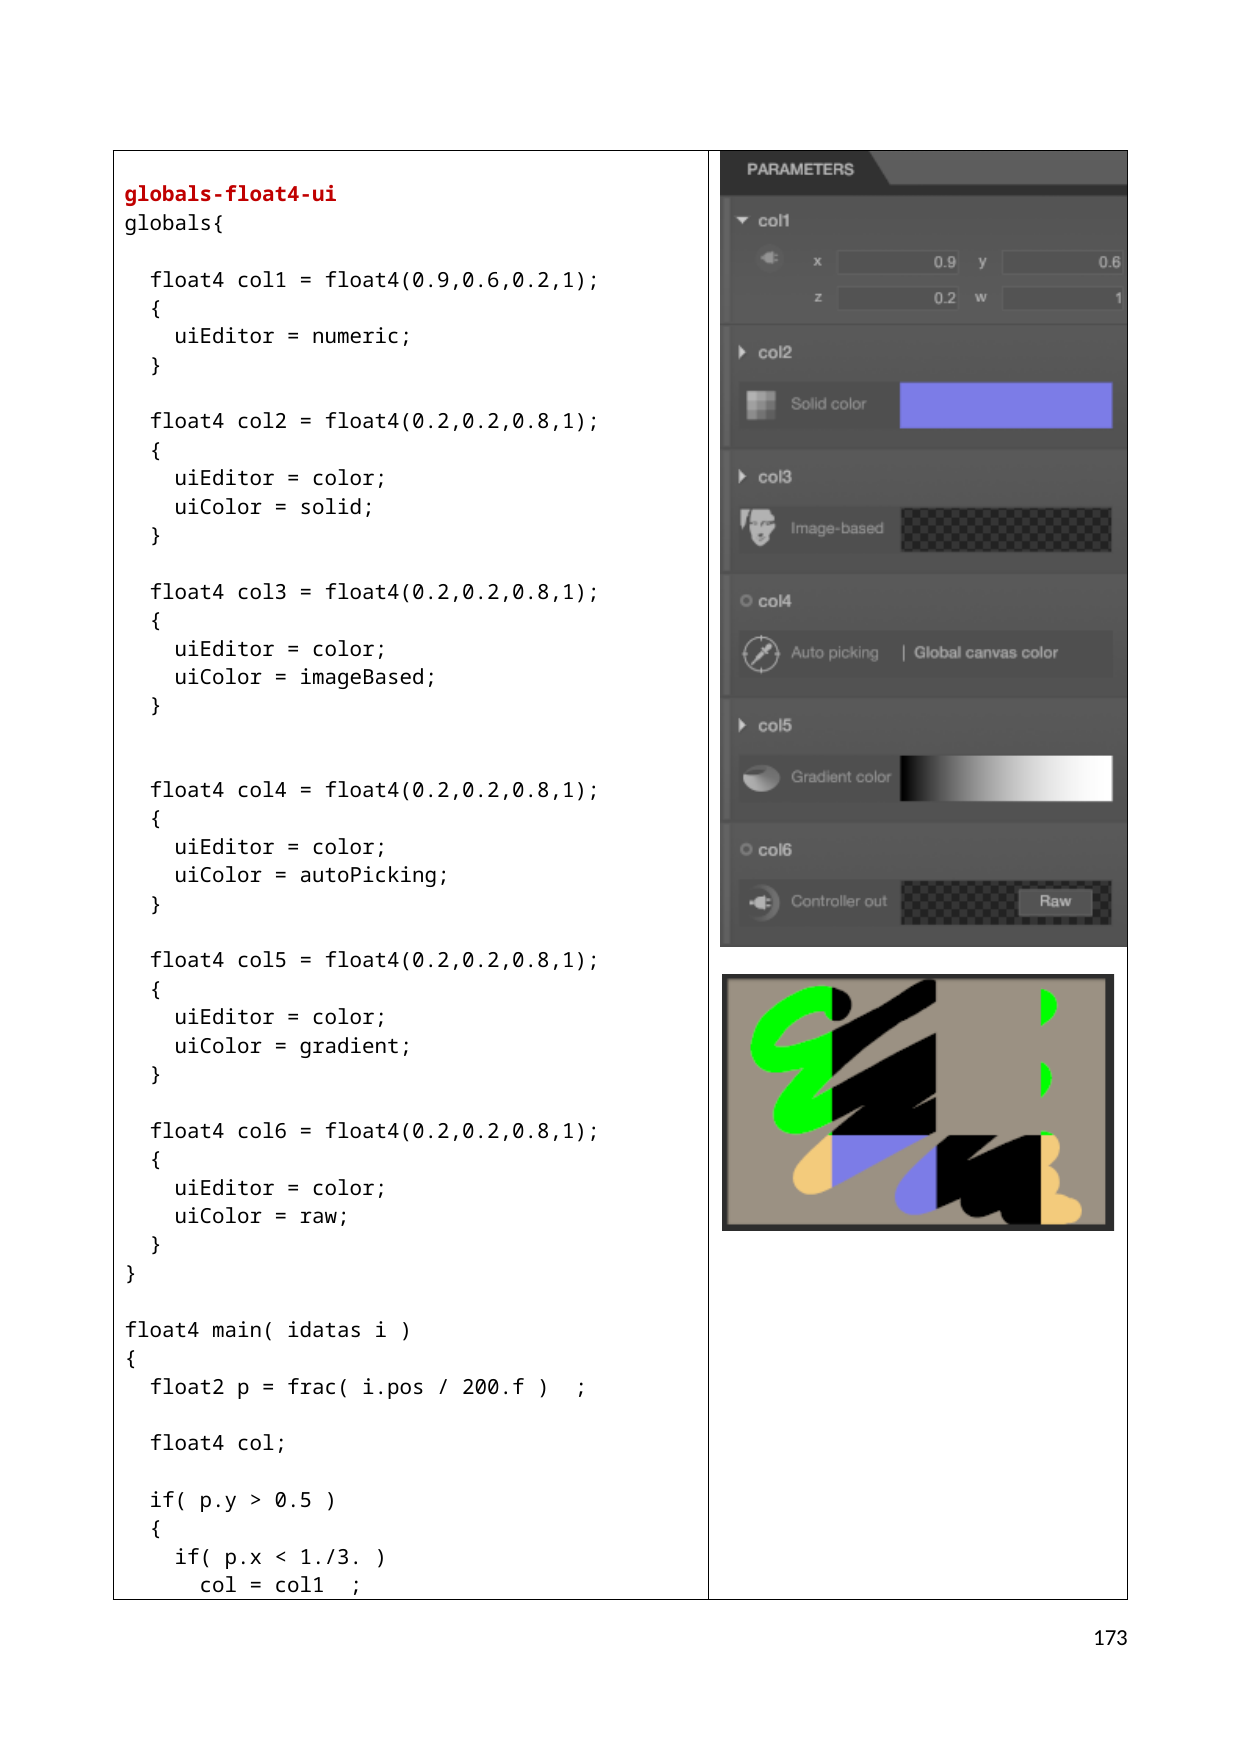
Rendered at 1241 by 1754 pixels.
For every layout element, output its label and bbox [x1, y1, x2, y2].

table_cell [709, 151, 1127, 1599]
table_cell [114, 151, 708, 1599]
picture [722, 974, 1115, 1231]
picture [720, 151, 1128, 947]
